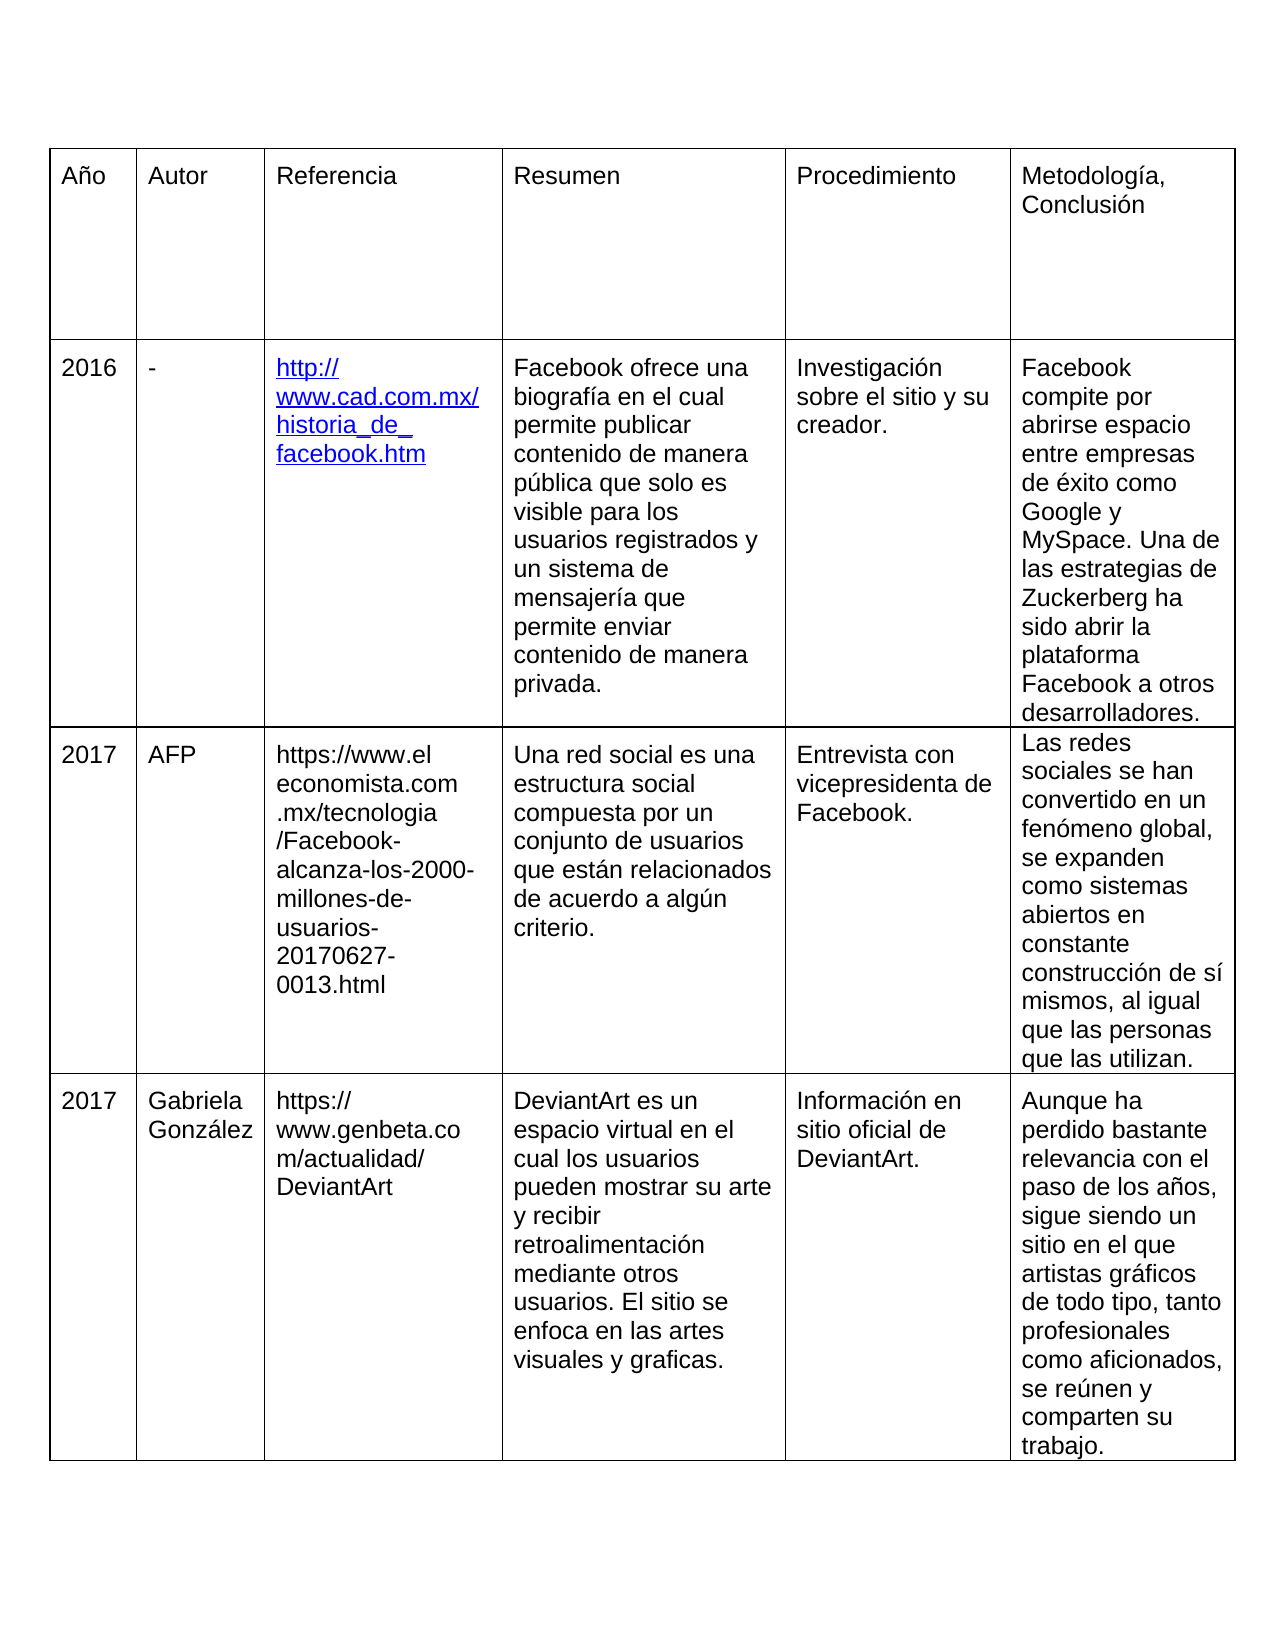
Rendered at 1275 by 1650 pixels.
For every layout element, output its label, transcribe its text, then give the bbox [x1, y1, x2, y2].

table_cell 2016 [51, 340, 136, 726]
table_cell Facebook ofrece una biografía en el cual permite publicar contenido de manera pública que solo es visible para los usuarios registrados y un sistema de mensajería que permite enviar contenido de manera privada. [503, 340, 785, 726]
table_cell Aunque ha perdido bastante relevancia con el paso de los años, sigue siendo un sitio en el que artistas gráficos de todo tipo, tanto profesionales como aficionados, se reúnen y comparten su trabajo. [1011, 1074, 1234, 1460]
table_cell https://www.genbeta.com/actualidad/DeviantArt [265, 1074, 502, 1460]
table_cell AFP [137, 728, 264, 1072]
table_header Año [51, 149, 136, 339]
table_cell Entrevista con vicepresidenta de Facebook. [786, 728, 1010, 1072]
table_cell Gabriela González [137, 1074, 264, 1460]
table_header Referencia [265, 149, 502, 339]
table_cell http://www.cad.com.mx/historia_de_ facebook.htm [265, 340, 502, 726]
table_header Metodología, Conclusión [1011, 149, 1234, 339]
table_cell https://www.el economista.com .mx/tecnologia /Facebook-alcanza-los-2000-millones-de-usuarios-20170627-0013.html [265, 728, 502, 1072]
table_cell DeviantArt es un espacio virtual en el cual los usuarios pueden mostrar su arte y recibir retroalimentación mediante otros usuarios. El sitio se enfoca en las artes visuales y graficas. [503, 1074, 785, 1460]
table_cell 2017 [51, 1074, 136, 1460]
table_cell Información en sitio oficial de DeviantArt. [786, 1074, 1010, 1460]
table_cell Una red social es una estructura social compuesta por un conjunto de usuarios que están relacionados de acuerdo a algún criterio. [503, 728, 785, 1072]
table_cell Las redes sociales se han convertido en un fenómeno global, se expanden como sistemas abiertos en constante construcción de sí mismos, al igual que las personas que las utilizan. [1011, 728, 1234, 1072]
table_cell 2017 [51, 728, 136, 1072]
table_cell Investigación sobre el sitio y su creador. [786, 340, 1010, 726]
table_cell Facebook compite por abrirse espacio entre empresas de éxito como Google y MySpace. Una de las estrategias de Zuckerberg ha sido abrir la plataforma Facebook a otros desarrolladores. [1011, 340, 1234, 726]
table_header Resumen [503, 149, 785, 339]
table_header Autor [137, 149, 264, 339]
table_header Procedimiento [786, 149, 1010, 339]
table_cell - [137, 340, 264, 726]
